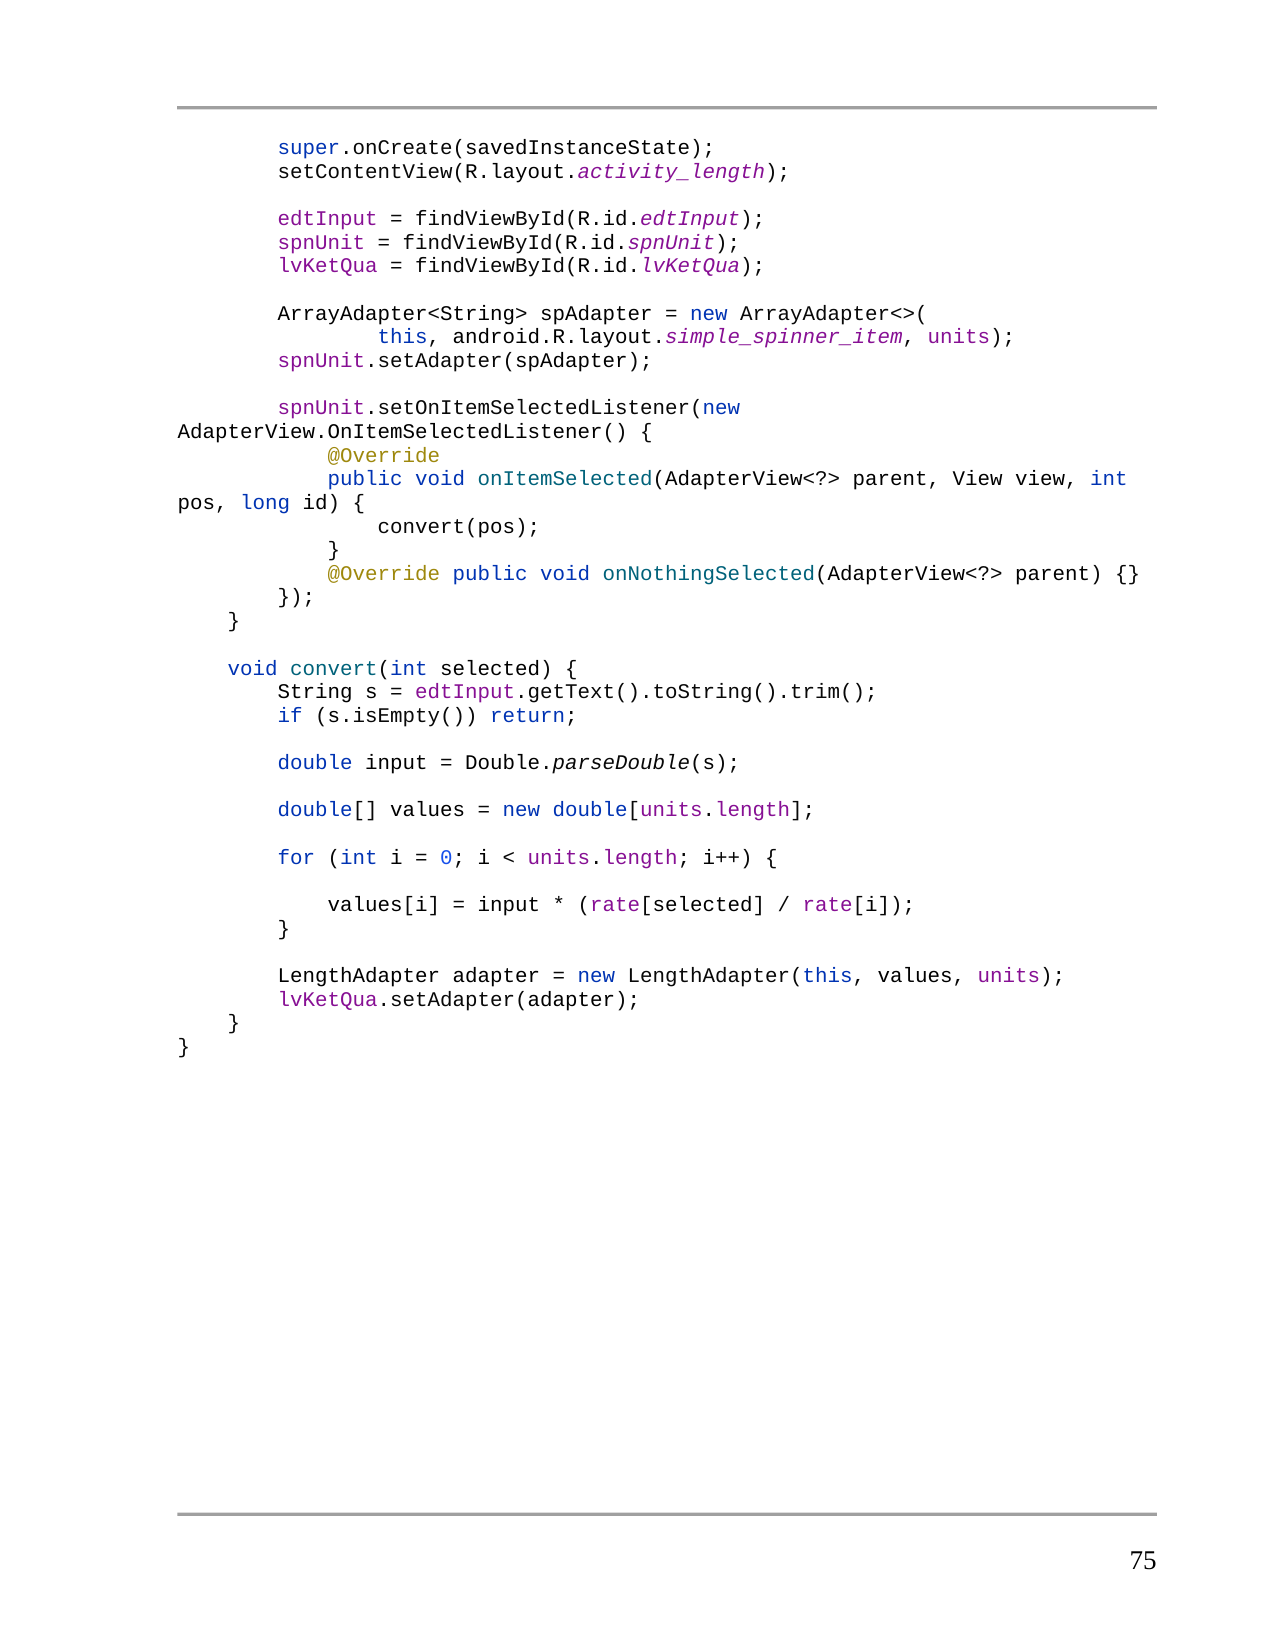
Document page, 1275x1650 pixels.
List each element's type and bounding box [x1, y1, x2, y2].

text [177, 137, 1157, 1059]
